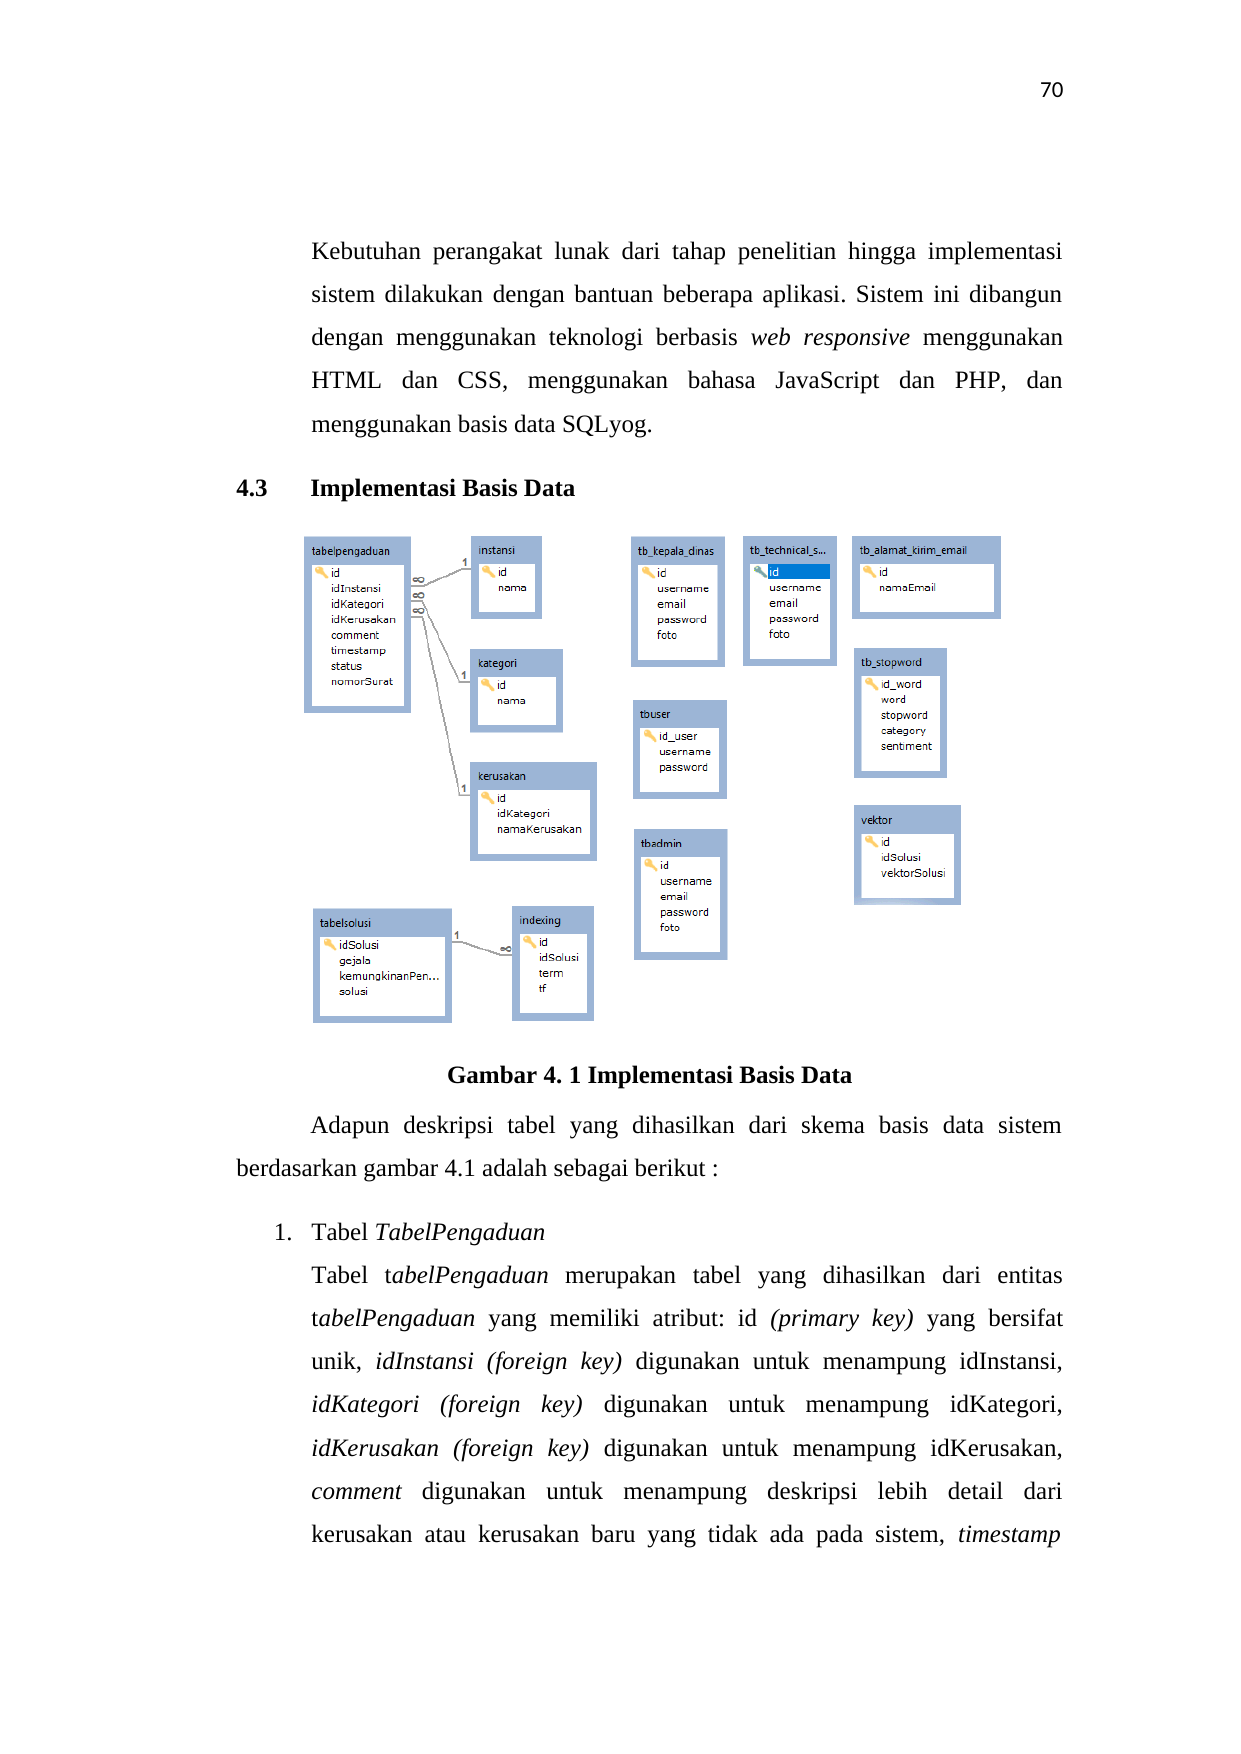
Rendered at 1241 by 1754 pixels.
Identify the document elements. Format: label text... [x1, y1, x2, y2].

list Tabel TabelPengaduan [274, 1217, 1063, 1246]
picture [283, 505, 1017, 1036]
text Adapun deskripsi tabel yang dihasilkan dari skema basis data sistem berdasarkan gambar 4.1 adalah sebagai berikut : [236, 1110, 1063, 1182]
subtitle Implementasi Basis Data [236, 473, 1063, 501]
text Gambar 4. 1 Implementasi Basis Data [236, 1060, 1063, 1089]
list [311, 1260, 1063, 1548]
list Kebutuhan perangakat lunak dari tahap penelitian hingga implementasi sistem dilakukan dengan bantuan beberapa aplikasi. Sistem ini dibangun dengan menggunakan teknologi berbasis web responsive menggunakan HTML dan CSS, menggunakan bahasa JavaScript dan PHP, dan menggunakan basis data SQLyog. [311, 236, 1063, 437]
